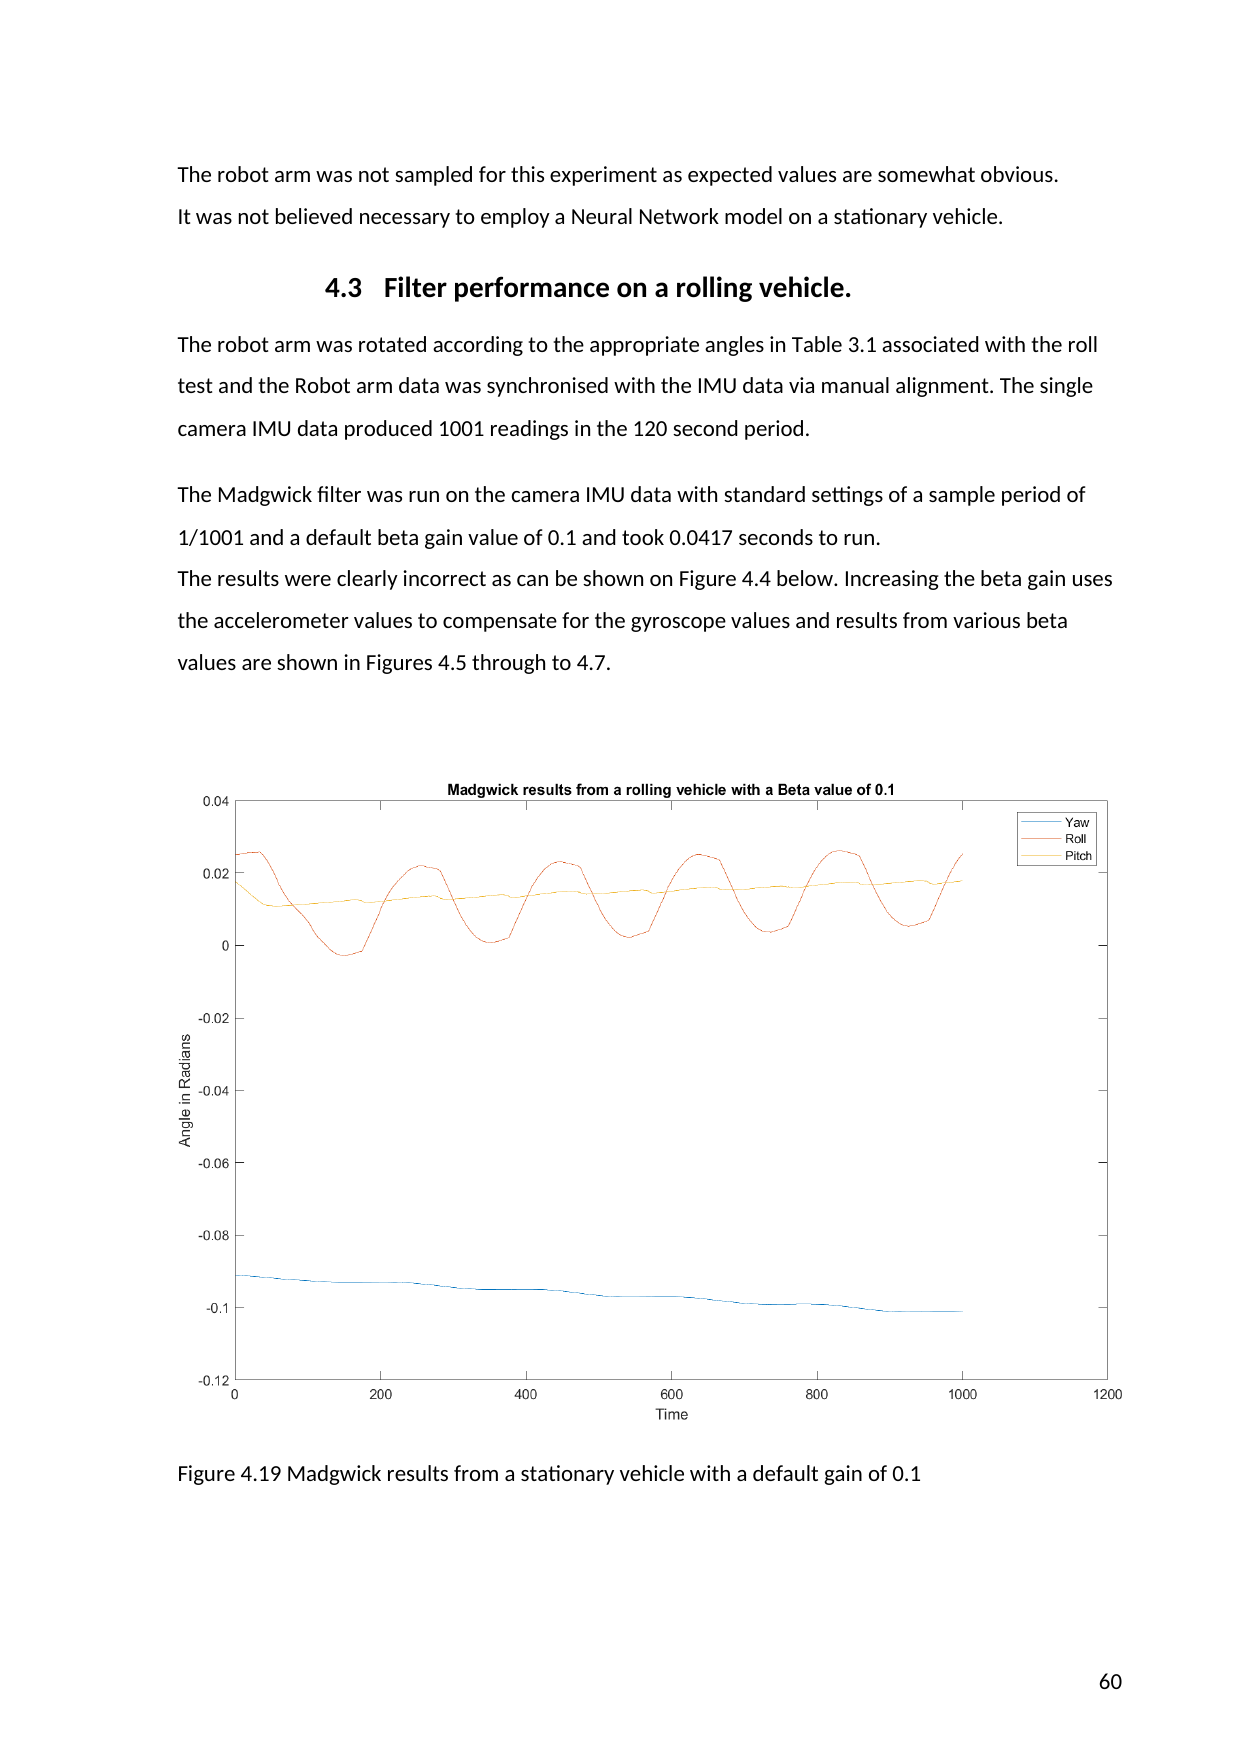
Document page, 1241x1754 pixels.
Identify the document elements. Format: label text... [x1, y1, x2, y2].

subtitle Filter performance on a rolling vehicle. [325, 269, 1122, 305]
text The robot arm was rotated according to the appropriate angles in Table 3.1 associated with the roll test and the Robot arm data was synchronised with the IMU data via manual alignment. The single camera IMU data produced 1001 readings in the 120 second period. [177, 330, 1122, 442]
picture [177, 782, 1123, 1421]
text The robot arm was not sampled for this experiment as expected values are somewhat obvious. It was not believed necessary to employ a Neural Network model on a stationary vehicle. [177, 118, 1122, 230]
text The Madgwick filter was run on the camera IMU data with standard settings of a sample period of 1/1001 and a default beta gain value of 0.1 and took 0.0417 seconds to run. The results were clearly incorrect as can be shown on Figure 4.4 below. Increasing the beta gain uses the accelerometer values to compensate for the gyroscope values and results from various beta values are shown in Figures 4.5 through to 4.7. [177, 481, 1122, 677]
